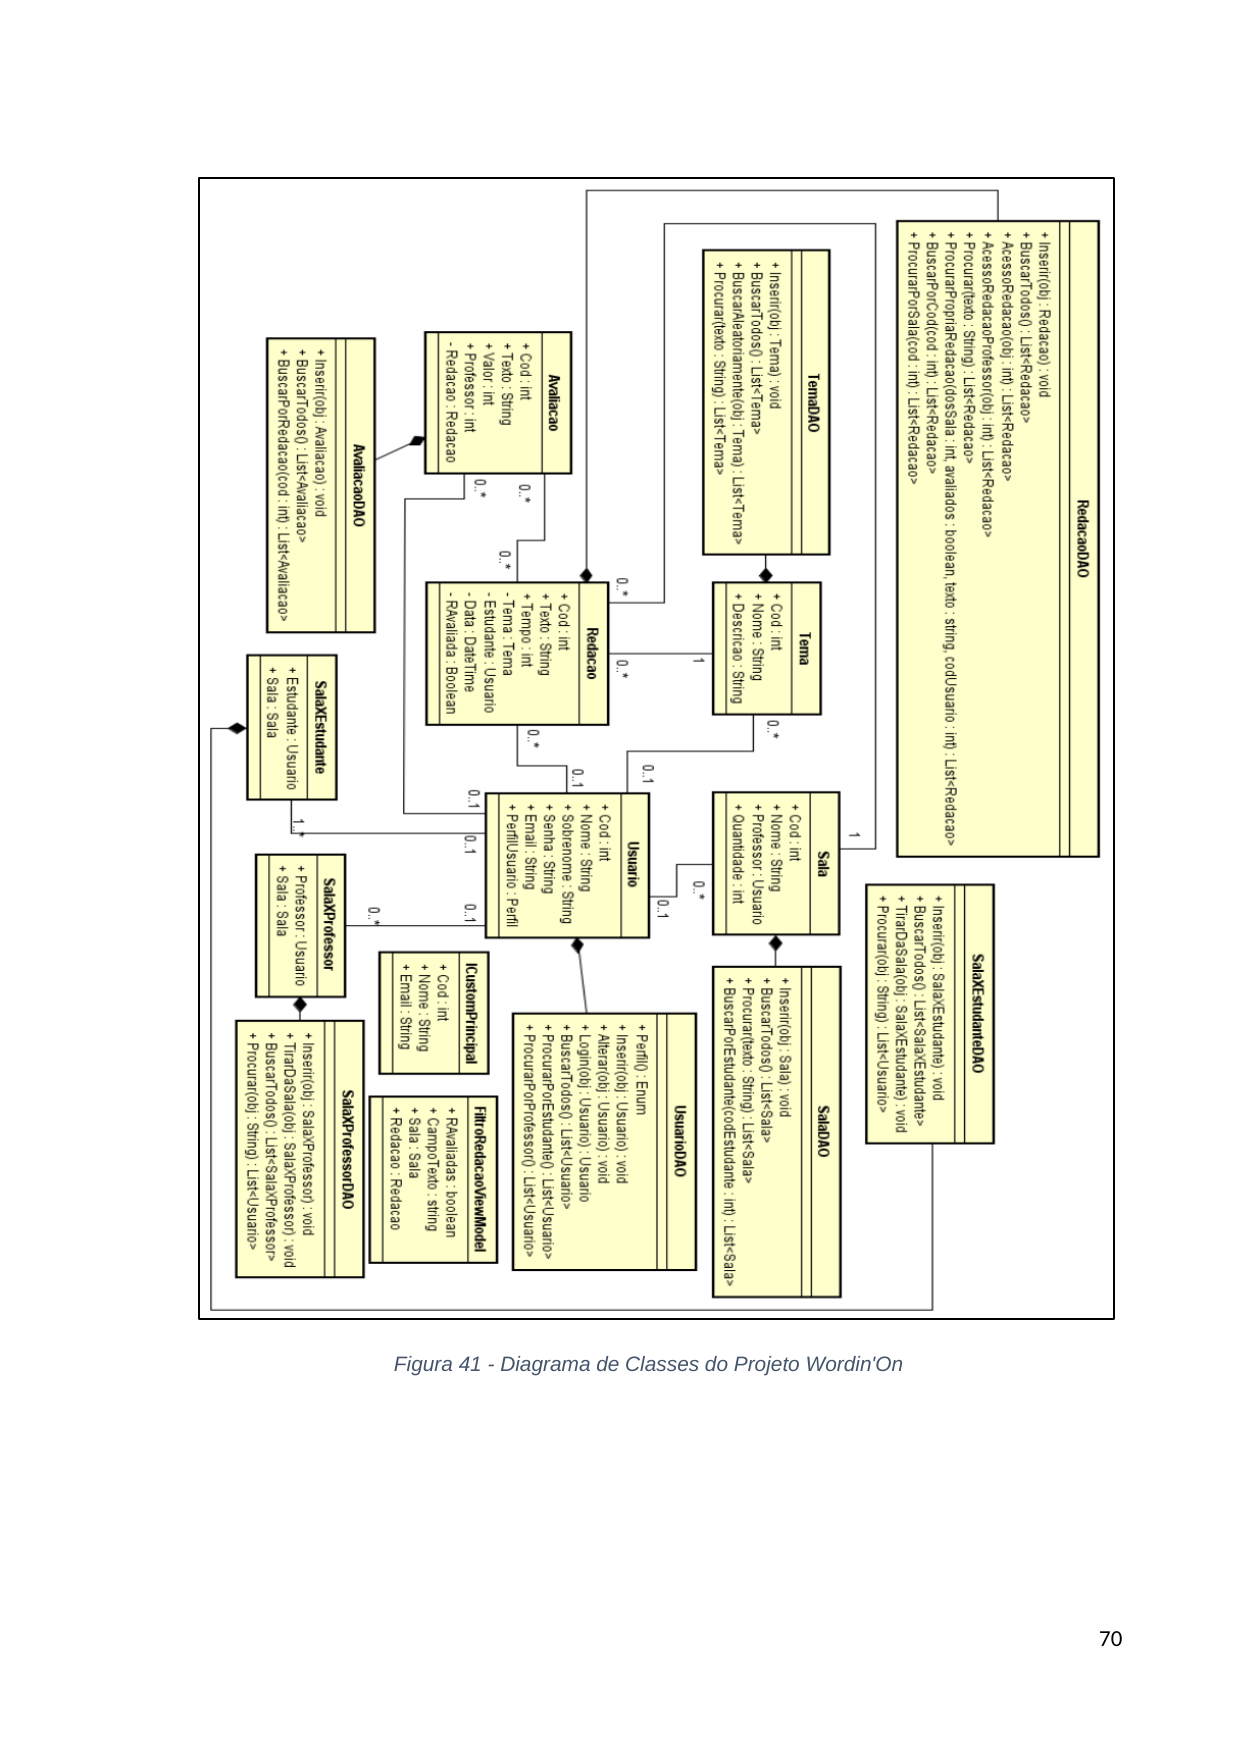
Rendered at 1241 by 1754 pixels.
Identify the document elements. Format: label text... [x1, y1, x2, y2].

picture [201, 180, 1113, 1318]
text Figura 41 - Diagrama de Classes do Projeto Wordin'On [177, 1352, 1122, 1376]
